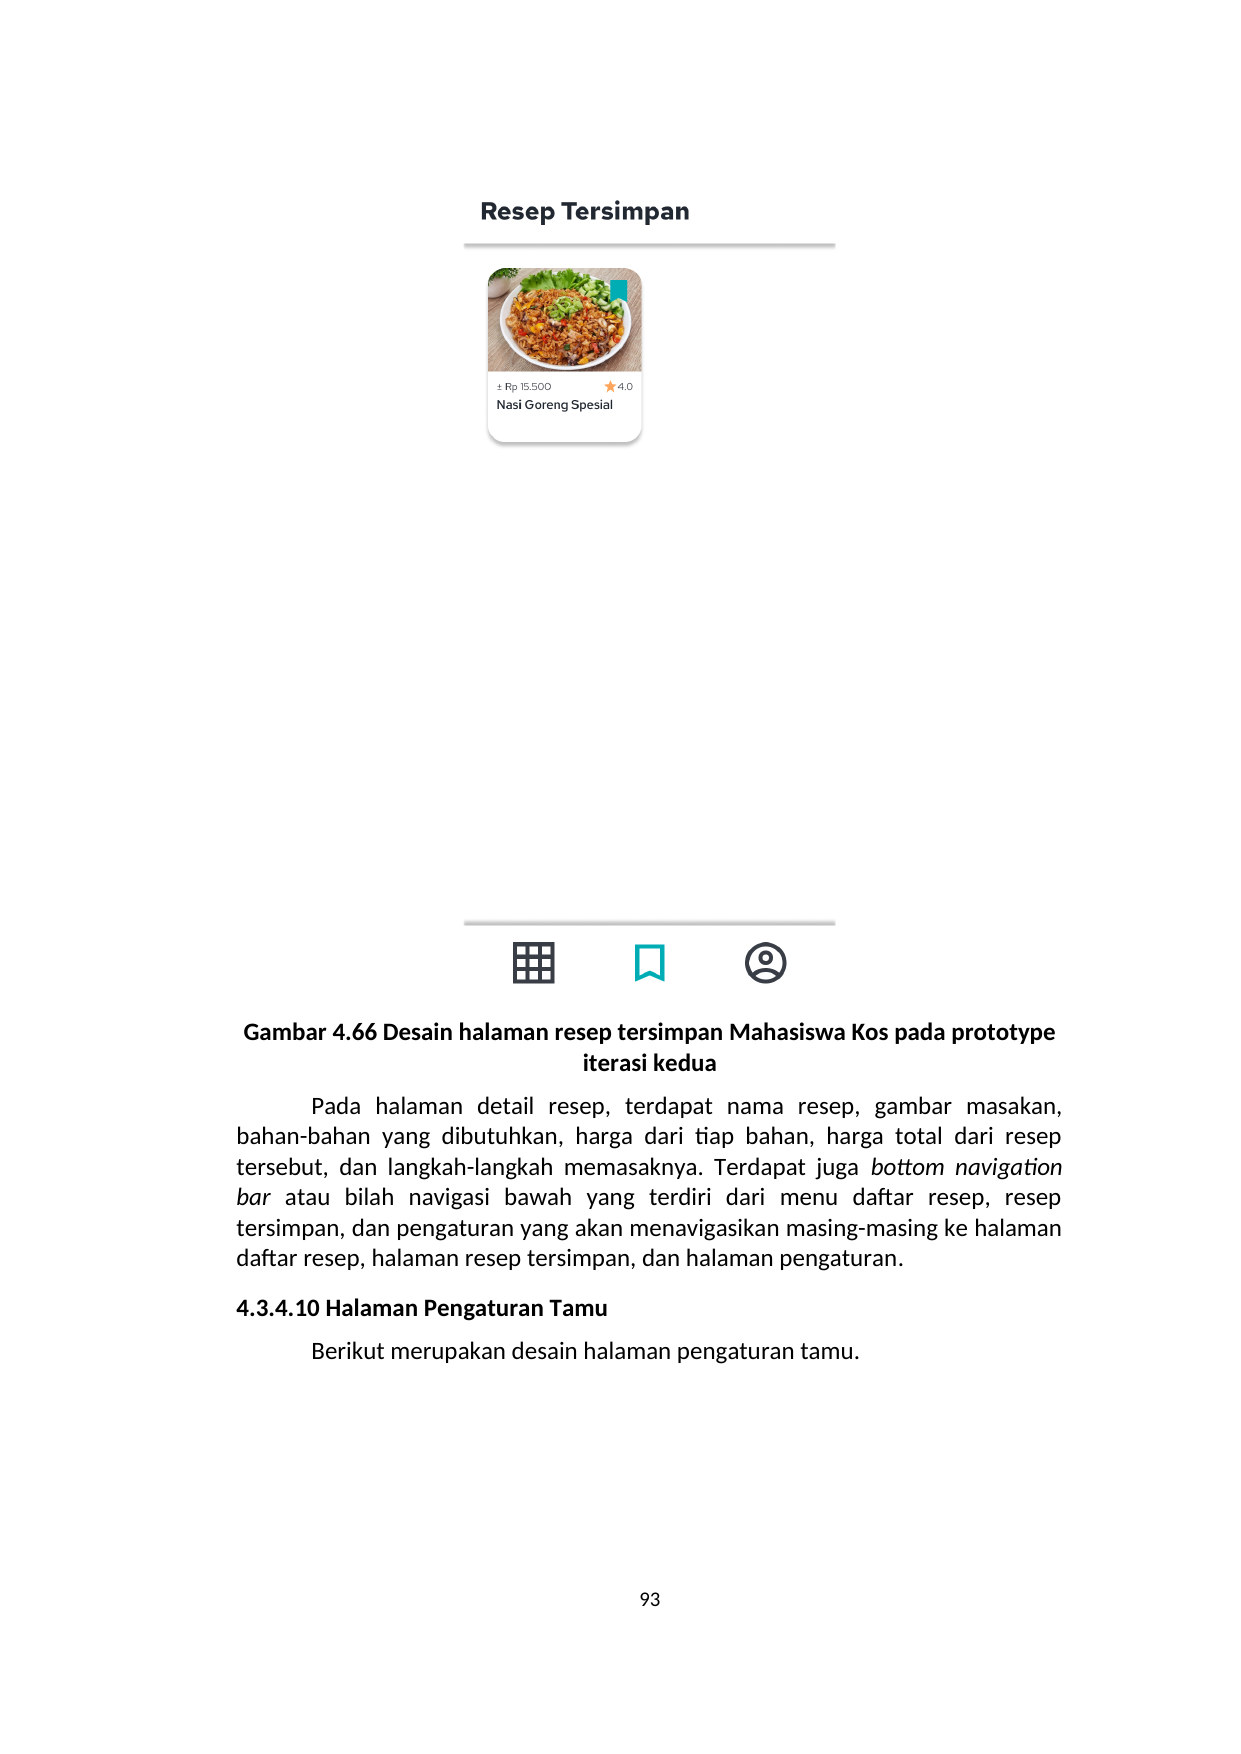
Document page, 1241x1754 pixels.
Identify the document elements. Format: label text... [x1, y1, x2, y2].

picture [463, 177, 836, 1004]
text Berikut merupakan desain halaman pengaturan tamu. [236, 1335, 1063, 1365]
text Pada halaman detail resep, terdapat nama resep, gambar masakan, bahan-bahan yang dibutuhkan, harga dari tiap bahan, harga total dari resep tersebut, dan langkah-langkah memasaknya. Terdapat juga bottom navigation bar atau bilah navigasi bawah yang terdiri dari menu daftar resep, resep tersimpan, dan pengaturan yang akan menavigasikan masing-masing ke halaman daftar resep, halaman resep tersimpan, dan halaman pengaturan. [236, 1090, 1063, 1273]
subtitle Halaman Pengaturan Tamu [236, 1292, 1063, 1322]
